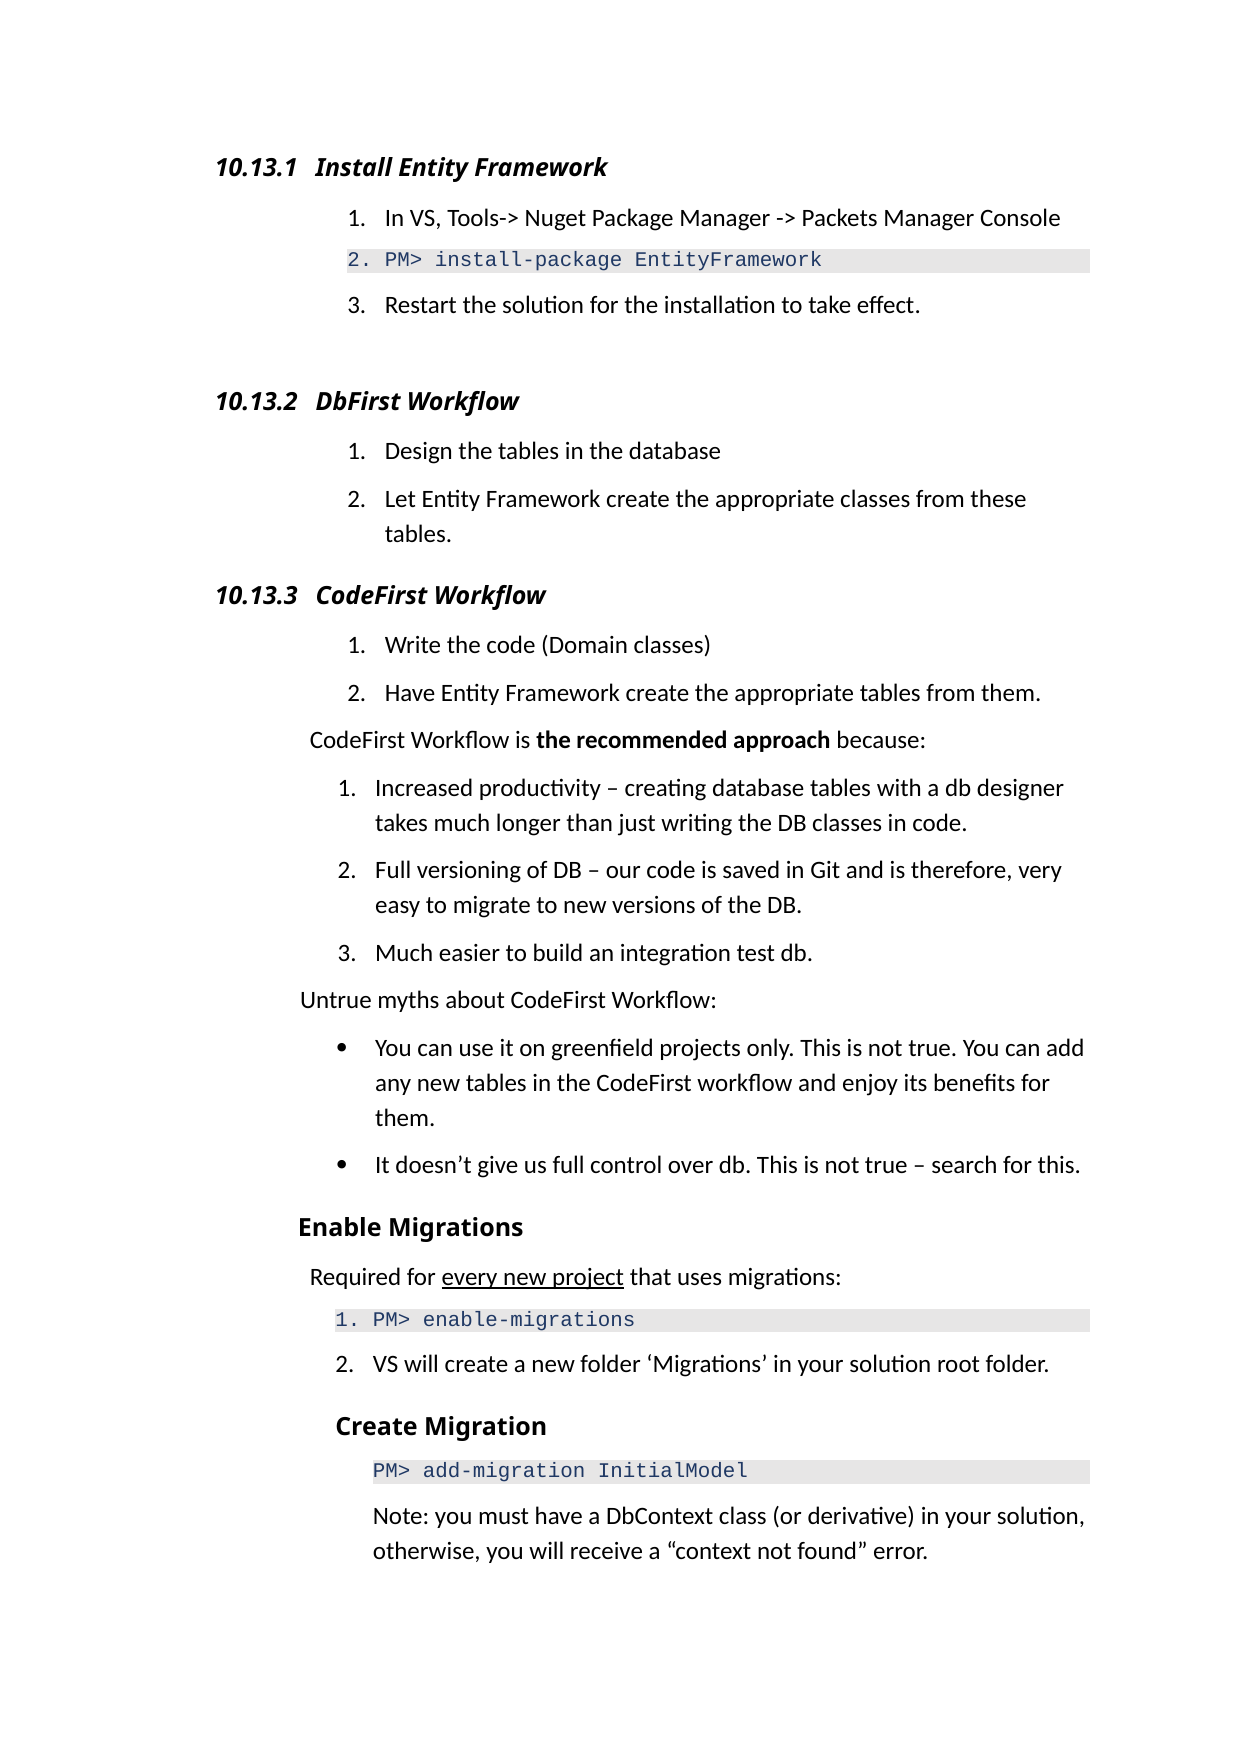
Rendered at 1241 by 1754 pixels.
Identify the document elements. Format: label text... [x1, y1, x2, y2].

list It doesn’t give us full control over db. This is not true – search for this. [337, 1150, 1090, 1180]
subtitle DbFirst Workflow [298, 384, 1090, 418]
list PM> enable-migrations [335, 1309, 1090, 1332]
list Increased productivity – creating database tables with a db designer takes much longer than just writing the DB classes in code. [337, 772, 1090, 838]
list Restart the solution for the installation to take effect. [347, 289, 1090, 354]
list VS will create a new folder ‘Migrations’ in your solution root folder. [335, 1348, 1090, 1379]
subtitle CodeFirst Workflow [298, 578, 1090, 612]
list Much easier to build an integration test db. [337, 937, 1090, 968]
text Required for every new project that uses migrations: [309, 1261, 1090, 1292]
list Full versioning of DB – our code is saved in Git and is therefore, very easy to migrate to new versions of the DB. [337, 855, 1090, 920]
list Design the tables in the database [347, 436, 1090, 466]
subtitle Install Entity Framework [298, 150, 1090, 184]
subtitle Enable Migrations [298, 1210, 1090, 1244]
list You can use it on greenfield projects only. This is not true. You can add any new tables in the CodeFirst workflow and enjoy its benefits for them. [337, 1032, 1090, 1133]
subtitle Create Migration [335, 1408, 1090, 1443]
text Untrue myths about CodeFirst Workflow: [300, 985, 1090, 1015]
list In VS, Tools-> Nuget Package Manager -> Packets Manager Console [347, 202, 1090, 232]
list PM> install-package EntityFramework [347, 249, 1090, 273]
text PM> add-migration InitialModel [373, 1460, 1090, 1484]
list Write the code (Domain classes) [347, 630, 1090, 660]
text CodeFirst Workflow is the recommended approach because: [309, 725, 1090, 755]
text Note: you must have a DbContext class (or derivative) in your solution, otherwise, you will receive a “context not found” error. [373, 1500, 1090, 1565]
list Have Entity Framework create the appropriate tables from them. [347, 677, 1090, 708]
list Let Entity Framework create the appropriate classes from these tables. [347, 483, 1090, 548]
